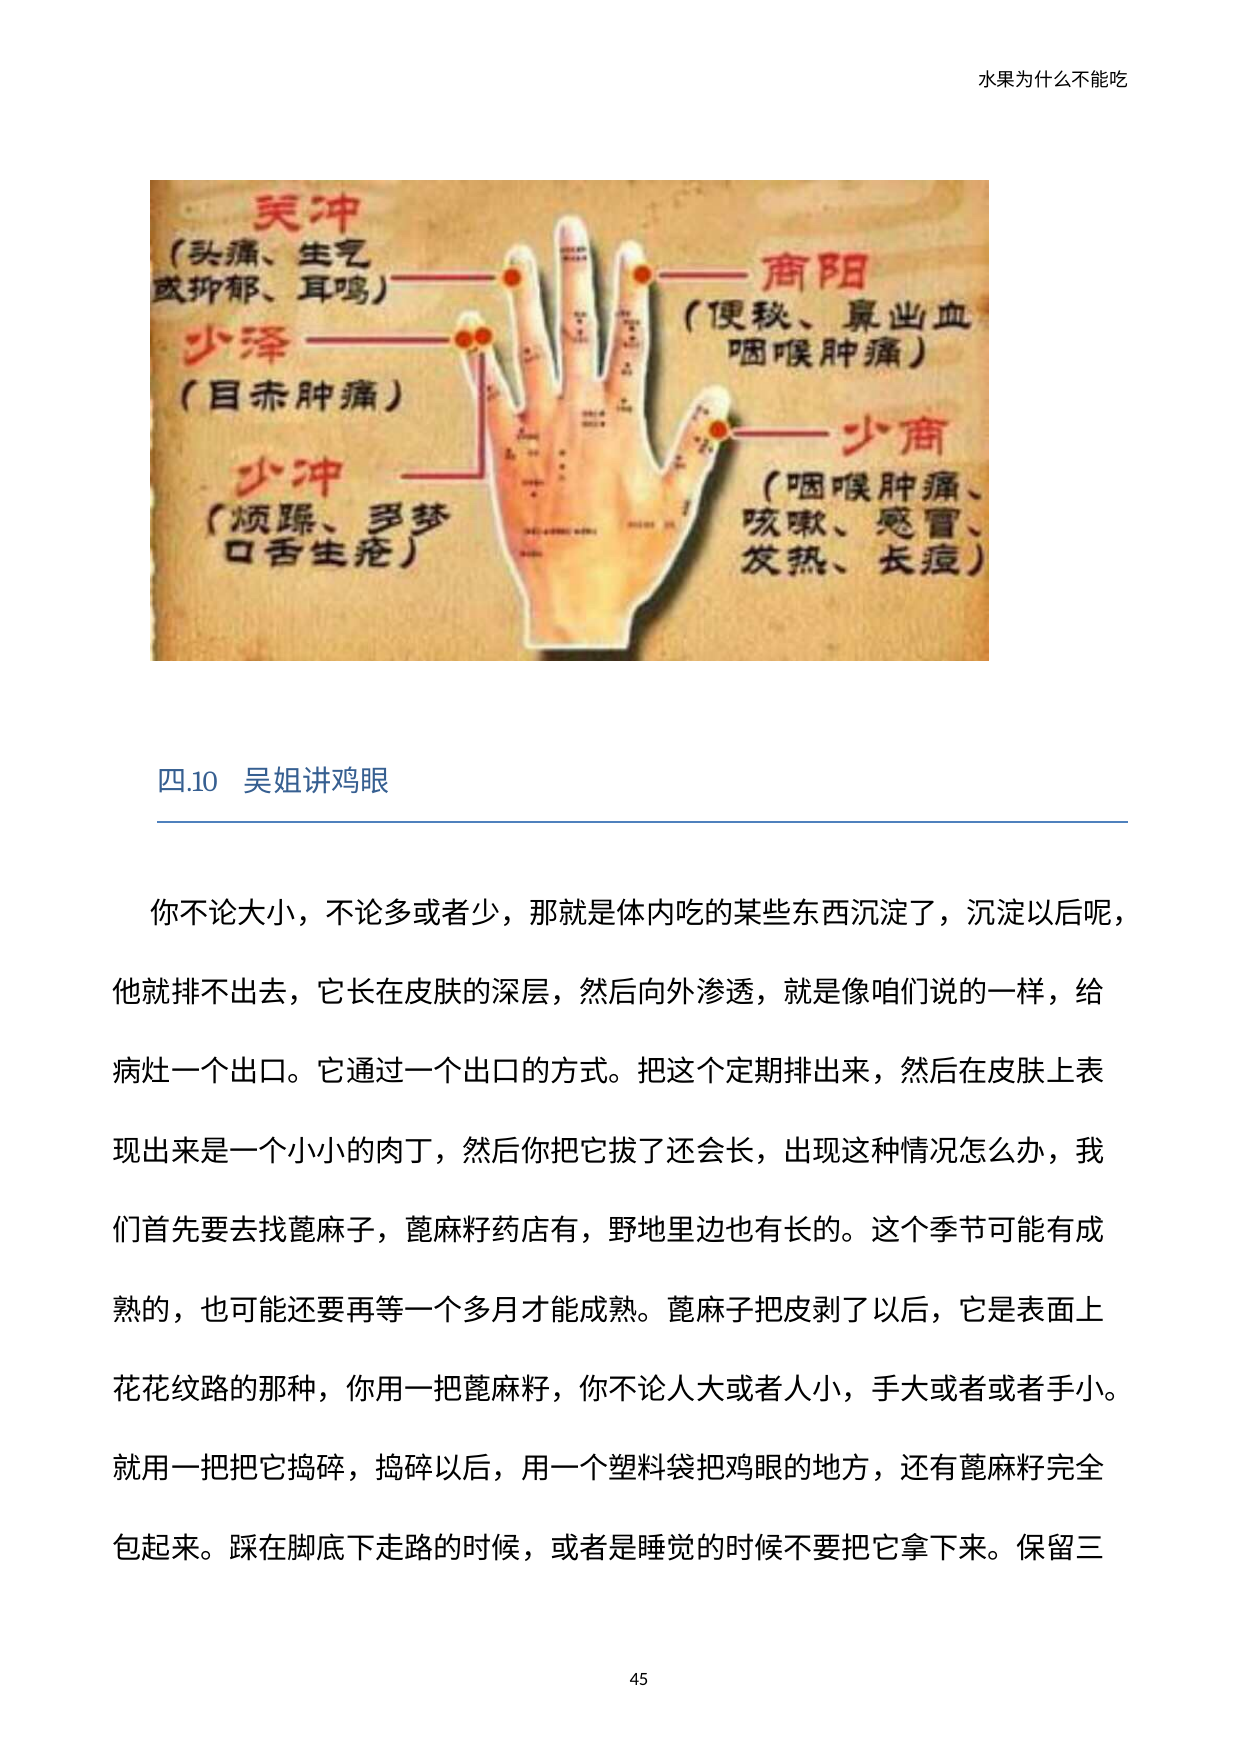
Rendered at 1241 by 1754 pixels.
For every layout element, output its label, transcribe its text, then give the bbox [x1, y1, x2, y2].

subtitle 吴姐讲鸡眼 [157, 739, 1128, 821]
picture [150, 180, 989, 661]
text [112, 871, 1128, 1585]
